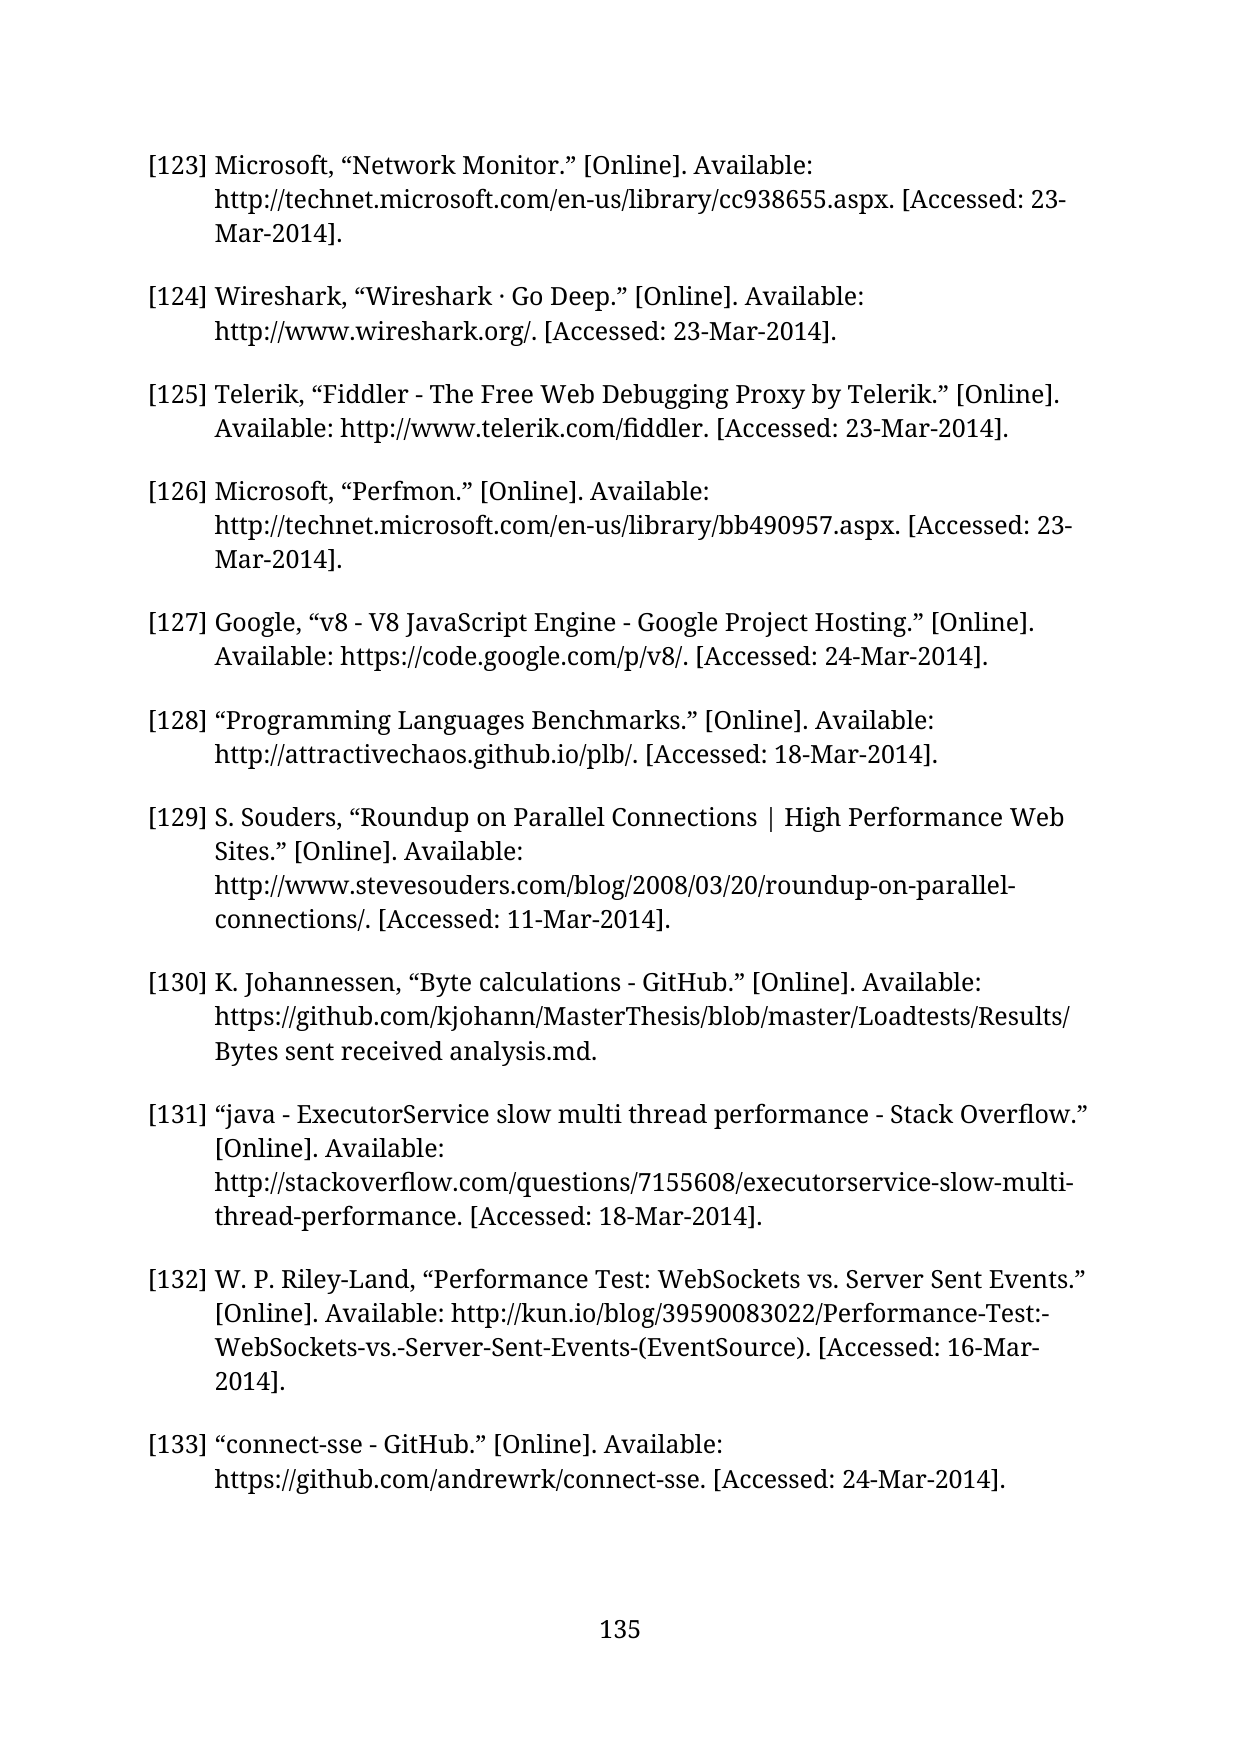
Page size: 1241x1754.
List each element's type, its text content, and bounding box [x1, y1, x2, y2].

text [133] “connect-sse - GitHub.” [Online]. Available: https://github.com/andrewrk/connect-sse. [Accessed: 24-Mar-2014]. [148, 1427, 1092, 1495]
text [131] “java - ExecutorService slow multi thread performance - Stack Overflow.” [Online]. Available: http://stackoverflow.com/questions/7155608/executorservice-slow-multi-thread-performance. [Accessed: 18-Mar-2014]. [148, 1096, 1092, 1233]
text [124] Wireshark, “Wireshark · Go Deep.” [Online]. Available: http://www.wireshark.org/. [Accessed: 23-Mar-2014]. [148, 279, 1092, 347]
text [125] Telerik, “Fiddler - The Free Web Debugging Proxy by Telerik.” [Online]. Available: http://www.telerik.com/fiddler. [Accessed: 23-Mar-2014]. [148, 376, 1092, 444]
text [130] K. Johannessen, “Byte calculations - GitHub.” [Online]. Available: https://github.com/kjohann/MasterThesis/blob/master/Loadtests/Results/Bytes sent received analysis.md. [148, 965, 1092, 1067]
text [126] Microsoft, “Perfmon.” [Online]. Available: http://technet.microsoft.com/en-us/library/bb490957.aspx. [Accessed: 23-Mar-2014]. [148, 474, 1092, 576]
text [123] Microsoft, “Network Monitor.” [Online]. Available: http://technet.microsoft.com/en-us/library/cc938655.aspx. [Accessed: 23-Mar-2014]. [148, 148, 1092, 250]
text [132] W. P. Riley-Land, “Performance Test: WebSockets vs. Server Sent Events.” [Online]. Available: http://kun.io/blog/39590083022/Performance-Test:-WebSockets-vs.-Server-Sent-Events-(EventSource). [Accessed: 16-Mar-2014]. [148, 1262, 1092, 1398]
text [128] “Programming Languages Benchmarks.” [Online]. Available: http://attractivechaos.github.io/plb/. [Accessed: 18-Mar-2014]. [148, 702, 1092, 770]
text [129] S. Souders, “Roundup on Parallel Connections | High Performance Web Sites.” [Online]. Available: http://www.stevesouders.com/blog/2008/03/20/roundup-on-parallel-connections/. [Accessed: 11-Mar-2014]. [148, 799, 1092, 936]
text [127] Google, “v8 - V8 JavaScript Engine - Google Project Hosting.” [Online]. Available: https://code.google.com/p/v8/. [Accessed: 24-Mar-2014]. [148, 605, 1092, 673]
